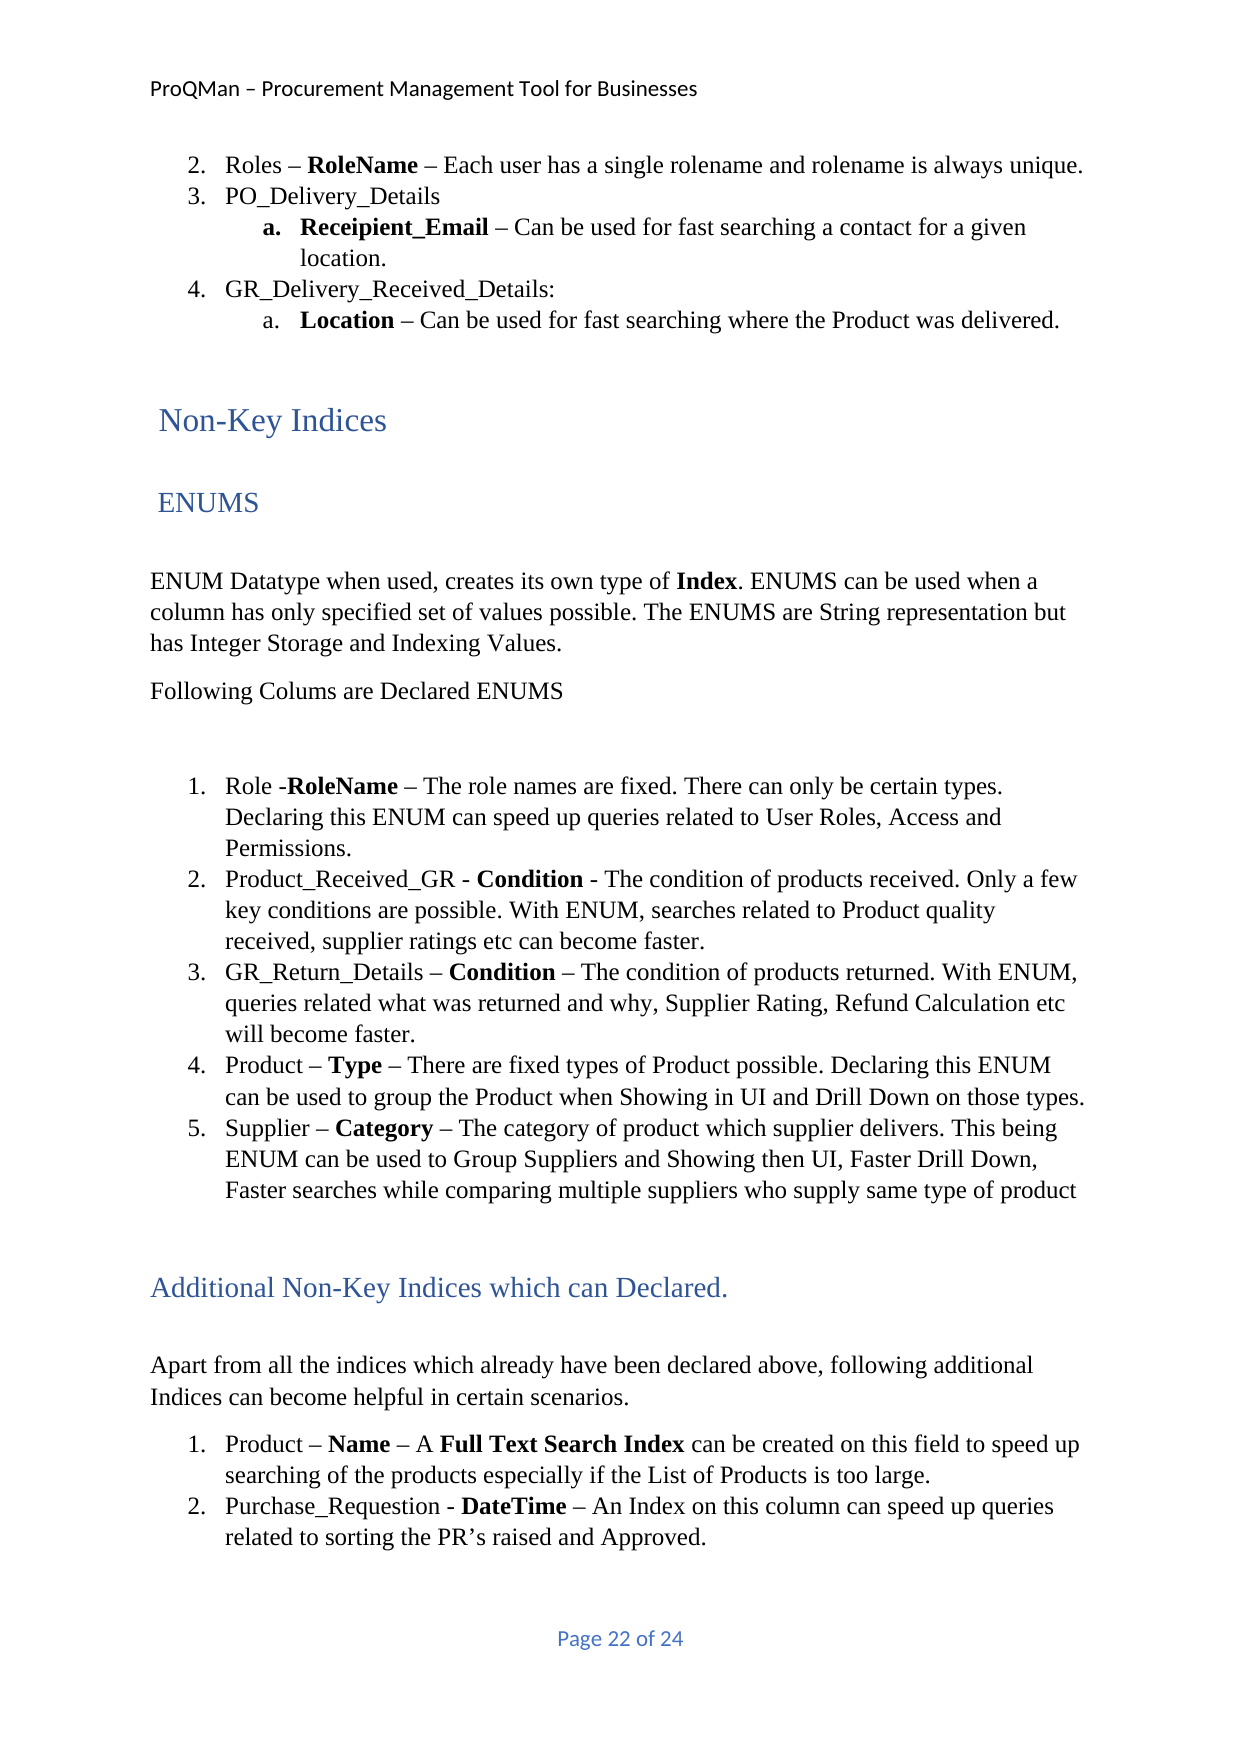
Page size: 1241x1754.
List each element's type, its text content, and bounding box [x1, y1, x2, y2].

list Role -RoleName – The role names are fixed. There can only be certain types. Declaring this ENUM can speed up queries related to User Roles, Access and Permissions. [187, 771, 1090, 862]
list Product – Type – There are fixed types of Product possible. Declaring this ENUM can be used to group the Product when Showing in UI and Drill Down on those types. [187, 1051, 1090, 1110]
list Purchase_Requestion - DateTime – An Index on this column can speed up queries related to sorting the PR’s raised and Approved. [187, 1491, 1090, 1551]
text Non-Key Indices [150, 401, 1090, 439]
list PO_Delivery_Details [187, 181, 1090, 210]
list Product_Received_GR - Condition - The condition of products received. Only a few key conditions are possible. With ENUM, searches related to Product quality received, supplier ratings etc can become faster. [187, 864, 1090, 955]
list Receipient_Email – Can be used for fast searching a contact for a given location. [262, 212, 1090, 272]
list GR_Delivery_Received_Details: [187, 274, 1090, 303]
list Product – Name – A Full Text Search Index can be created on this field to speed up searching of the products especially if the List of Products is too large. [187, 1429, 1090, 1489]
subtitle ENUMS [150, 486, 1090, 519]
list Location – Can be used for fast searching where the Product was delivered. [262, 305, 1090, 334]
list GR_Return_Details – Condition – The condition of products returned. With ENUM, queries related what was returned and why, Supplier Rating, Refund Calculation etc will become faster. [187, 957, 1090, 1048]
list Roles – RoleName – Each user has a single rolename and rolename is always unique. [187, 150, 1090, 179]
text ENUM Datatype when used, creates its own type of Index. ENUMS can be used when a column has only specified set of values possible. The ENUMS are String representation but has Integer Storage and Indexing Values. [150, 566, 1090, 657]
text Apart from all the indices which already have been declared above, following additional Indices can become helpful in certain scenarios. [150, 1351, 1090, 1410]
subtitle Additional Non-Key Indices which can Declared. [150, 1270, 1090, 1304]
list Supplier – Category – The category of product which supplier delivers. This being ENUM can be used to Group Suppliers and Showing then UI, Faster Drill Down, Faster searches while comparing multiple suppliers who supply same type of product [187, 1113, 1090, 1203]
text Following Colums are Declared ENUMS [150, 676, 1090, 704]
